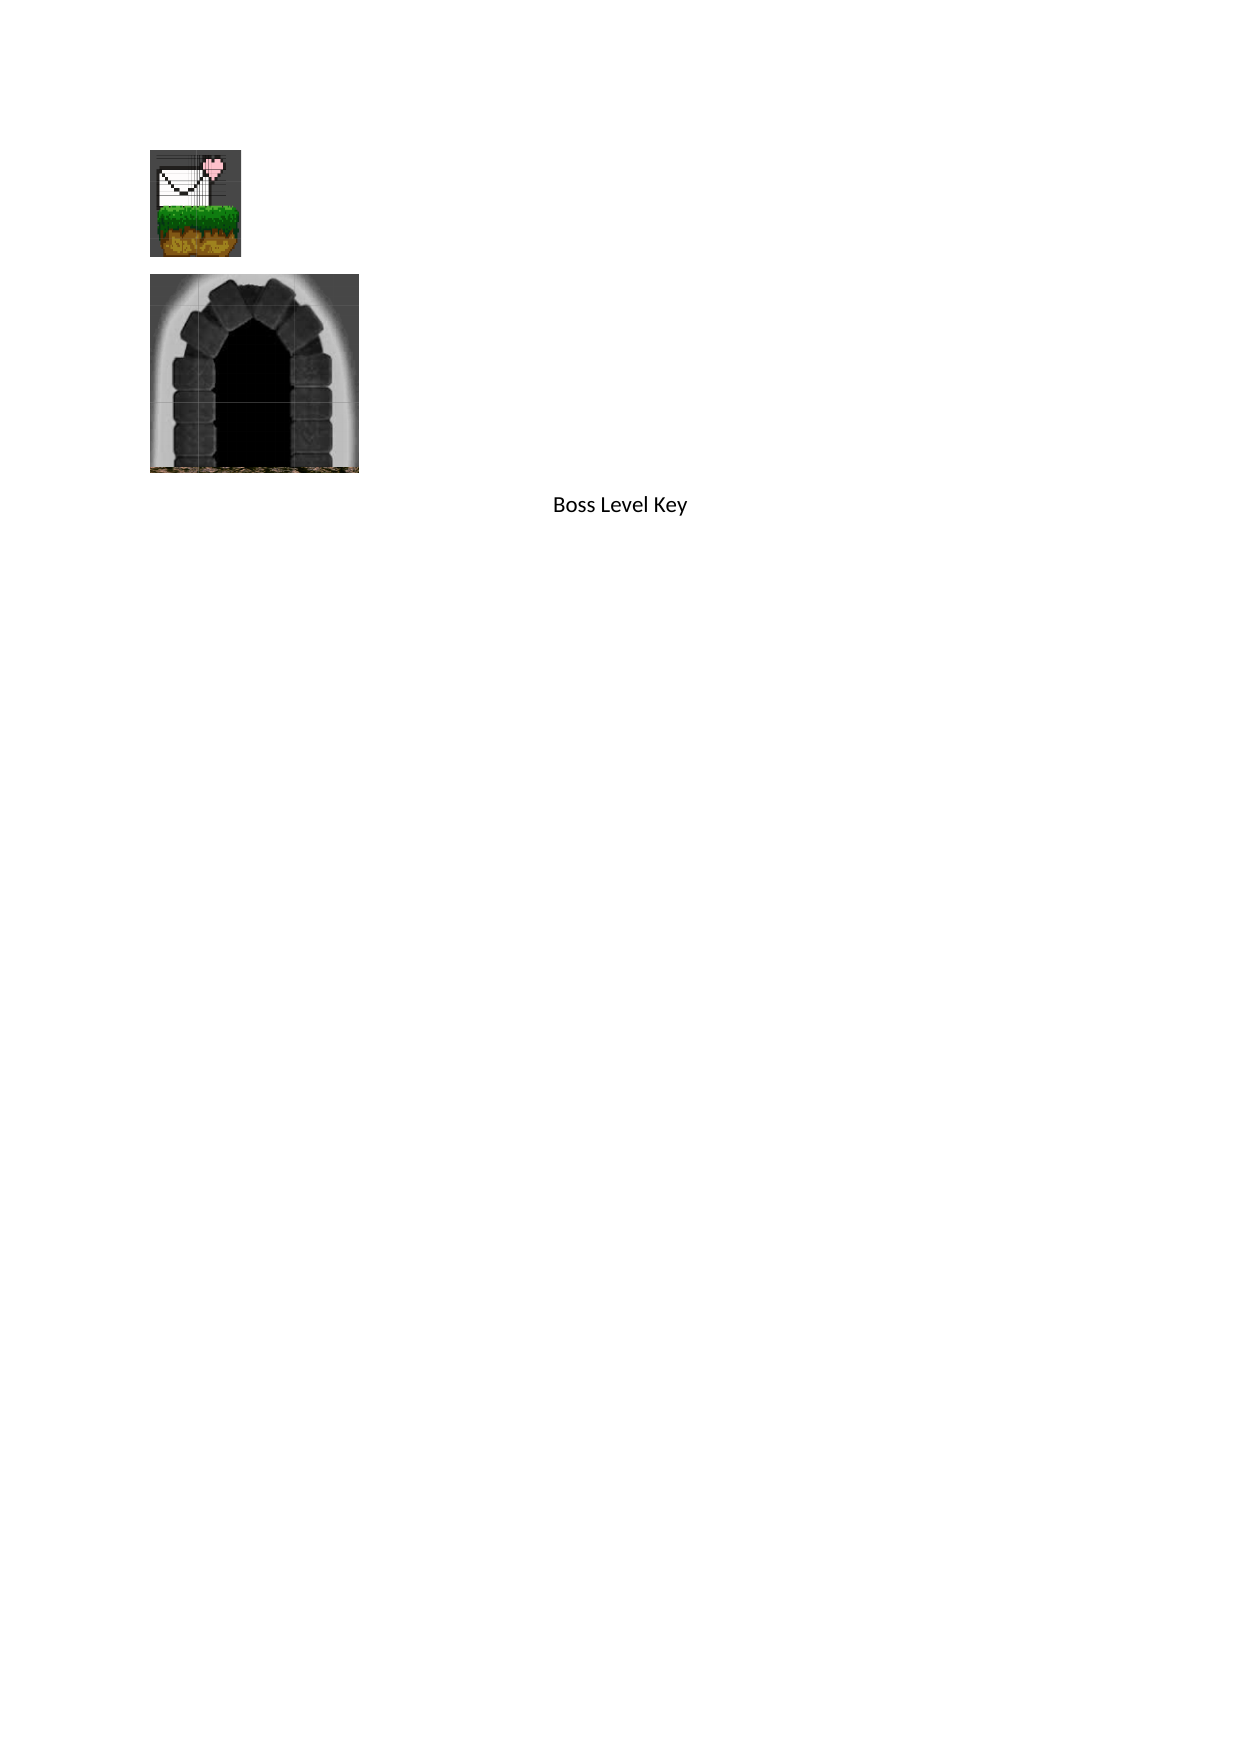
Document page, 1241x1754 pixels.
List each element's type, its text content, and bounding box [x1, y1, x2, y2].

picture [150, 150, 242, 257]
text Boss Level Key [150, 490, 1090, 518]
picture [150, 274, 359, 473]
